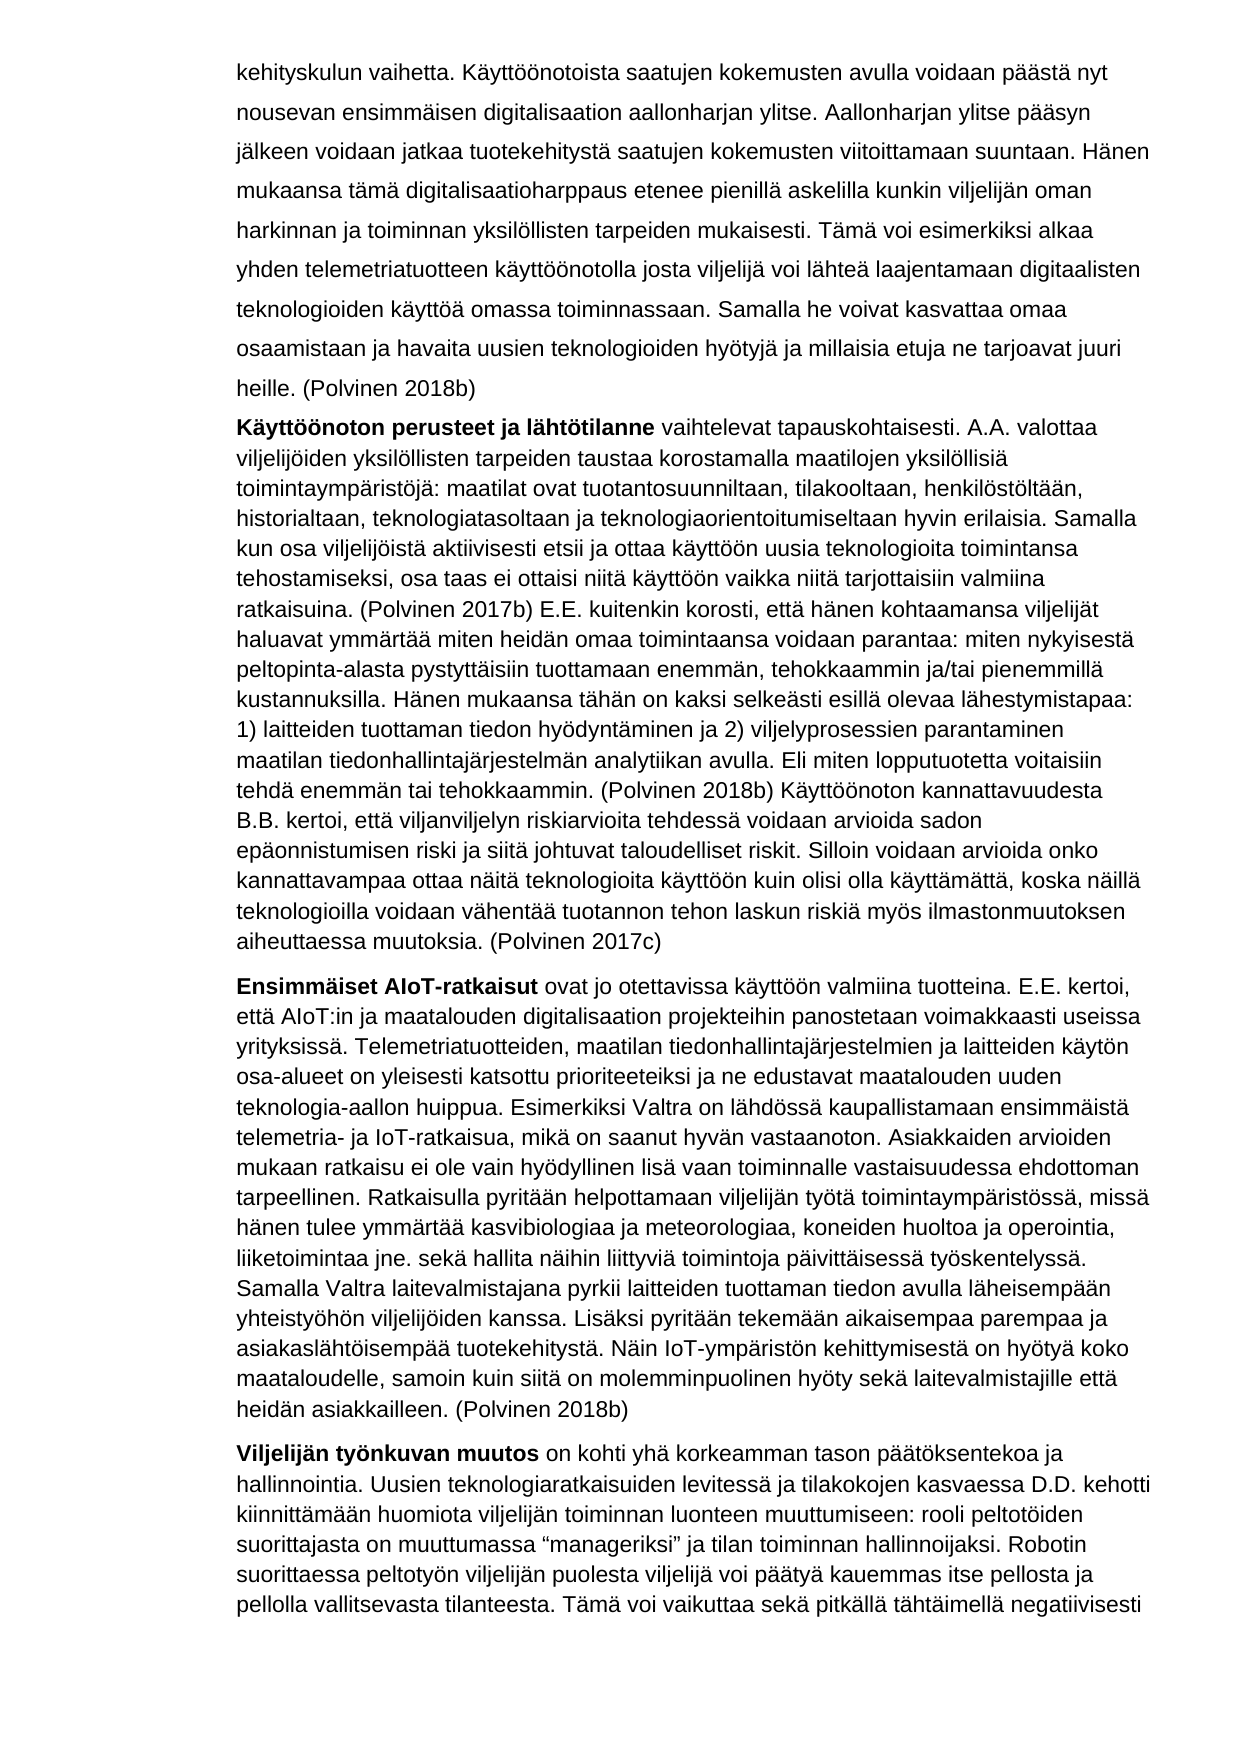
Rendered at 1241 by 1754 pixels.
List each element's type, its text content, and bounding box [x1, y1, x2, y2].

text Käyttöönoton perusteet ja lähtötilanne vaihtelevat tapauskohtaisesti. A.A. valottaa viljelijöiden yksilöllisten tarpeiden taustaa korostamalla maatilojen yksilöllisiä toimintaympäristöjä: maatilat ovat tuotantosuunniltaan, tilakooltaan, henkilöstöltään, historialtaan, teknologiatasoltaan ja teknologiaorientoitumiseltaan hyvin erilaisia. Samalla kun osa viljelijöistä aktiivisesti etsii ja ottaa käyttöön uusia teknologioita toimintansa tehostamiseksi, osa taas ei ottaisi niitä käyttöön vaikka niitä tarjottaisiin valmiina ratkaisuina. (Polvinen 2017b) E.E. kuitenkin korosti, että hänen kohtaamansa viljelijät haluavat ymmärtää miten heidän omaa toimintaansa voidaan parantaa: miten nykyisestä peltopinta-alasta pystyttäisiin tuottamaan enemmän, tehokkaammin ja/tai pienemmillä kustannuksilla. Hänen mukaansa tähän on kaksi selkeästi esillä olevaa lähestymistapaa: 1) laitteiden tuottaman tiedon hyödyntäminen ja 2) viljelyprosessien parantaminen maatilan tiedonhallintajärjestelmän analytiikan avulla. Eli miten lopputuotetta voitaisiin tehdä enemmän tai tehokkaammin. (Polvinen 2018b) Käyttöönoton kannattavuudesta B.B. kertoi, että viljanviljelyn riskiarvioita tehdessä voidaan arvioida sadon epäonnistumisen riski ja siitä johtuvat taloudelliset riskit. Silloin voidaan arvioida onko kannattavampaa ottaa näitä teknologioita käyttöön kuin olisi olla käyttämättä, koska näillä teknologioilla voidaan vähentää tuotannon tehon laskun riskiä myös ilmastonmuutoksen aiheuttaessa muutoksia. (Polvinen 2017c) [236, 414, 1152, 954]
text Ensimmäiset AIoT-ratkaisut ovat jo otettavissa käyttöön valmiina tuotteina. E.E. kertoi, että AIoT:in ja maatalouden digitalisaation projekteihin panostetaan voimakkaasti useissa yrityksissä. Telemetriatuotteiden, maatilan tiedonhallintajärjestelmien ja laitteiden käytön osa-alueet on yleisesti katsottu prioriteeteiksi ja ne edustavat maatalouden uuden teknologia-aallon huippua. Esimerkiksi Valtra on lähdössä kaupallistamaan ensimmäistä telemetria- ja IoT-ratkaisua, mikä on saanut hyvän vastaanoton. Asiakkaiden arvioiden mukaan ratkaisu ei ole vain hyödyllinen lisä vaan toiminnalle vastaisuudessa ehdottoman tarpeellinen. Ratkaisulla pyritään helpottamaan viljelijän työtä toimintaympäristössä, missä hänen tulee ymmärtää kasvibiologiaa ja meteorologiaa, koneiden huoltoa ja operointia, liiketoimintaa jne. sekä hallita näihin liittyviä toimintoja päivittäisessä työskentelyssä. Samalla Valtra laitevalmistajana pyrkii laitteiden tuottaman tiedon avulla läheisempään yhteistyöhön viljelijöiden kanssa. Lisäksi pyritään tekemään aikaisempaa parempaa ja asiakaslähtöisempää tuotekehitystä. Näin IoT-ympäristön kehittymisestä on hyötyä koko maataloudelle, samoin kuin siitä on molemminpuolinen hyöty sekä laitevalmistajille että heidän asiakkailleen. (Polvinen 2018b) [236, 973, 1152, 1422]
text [236, 1440, 1152, 1618]
